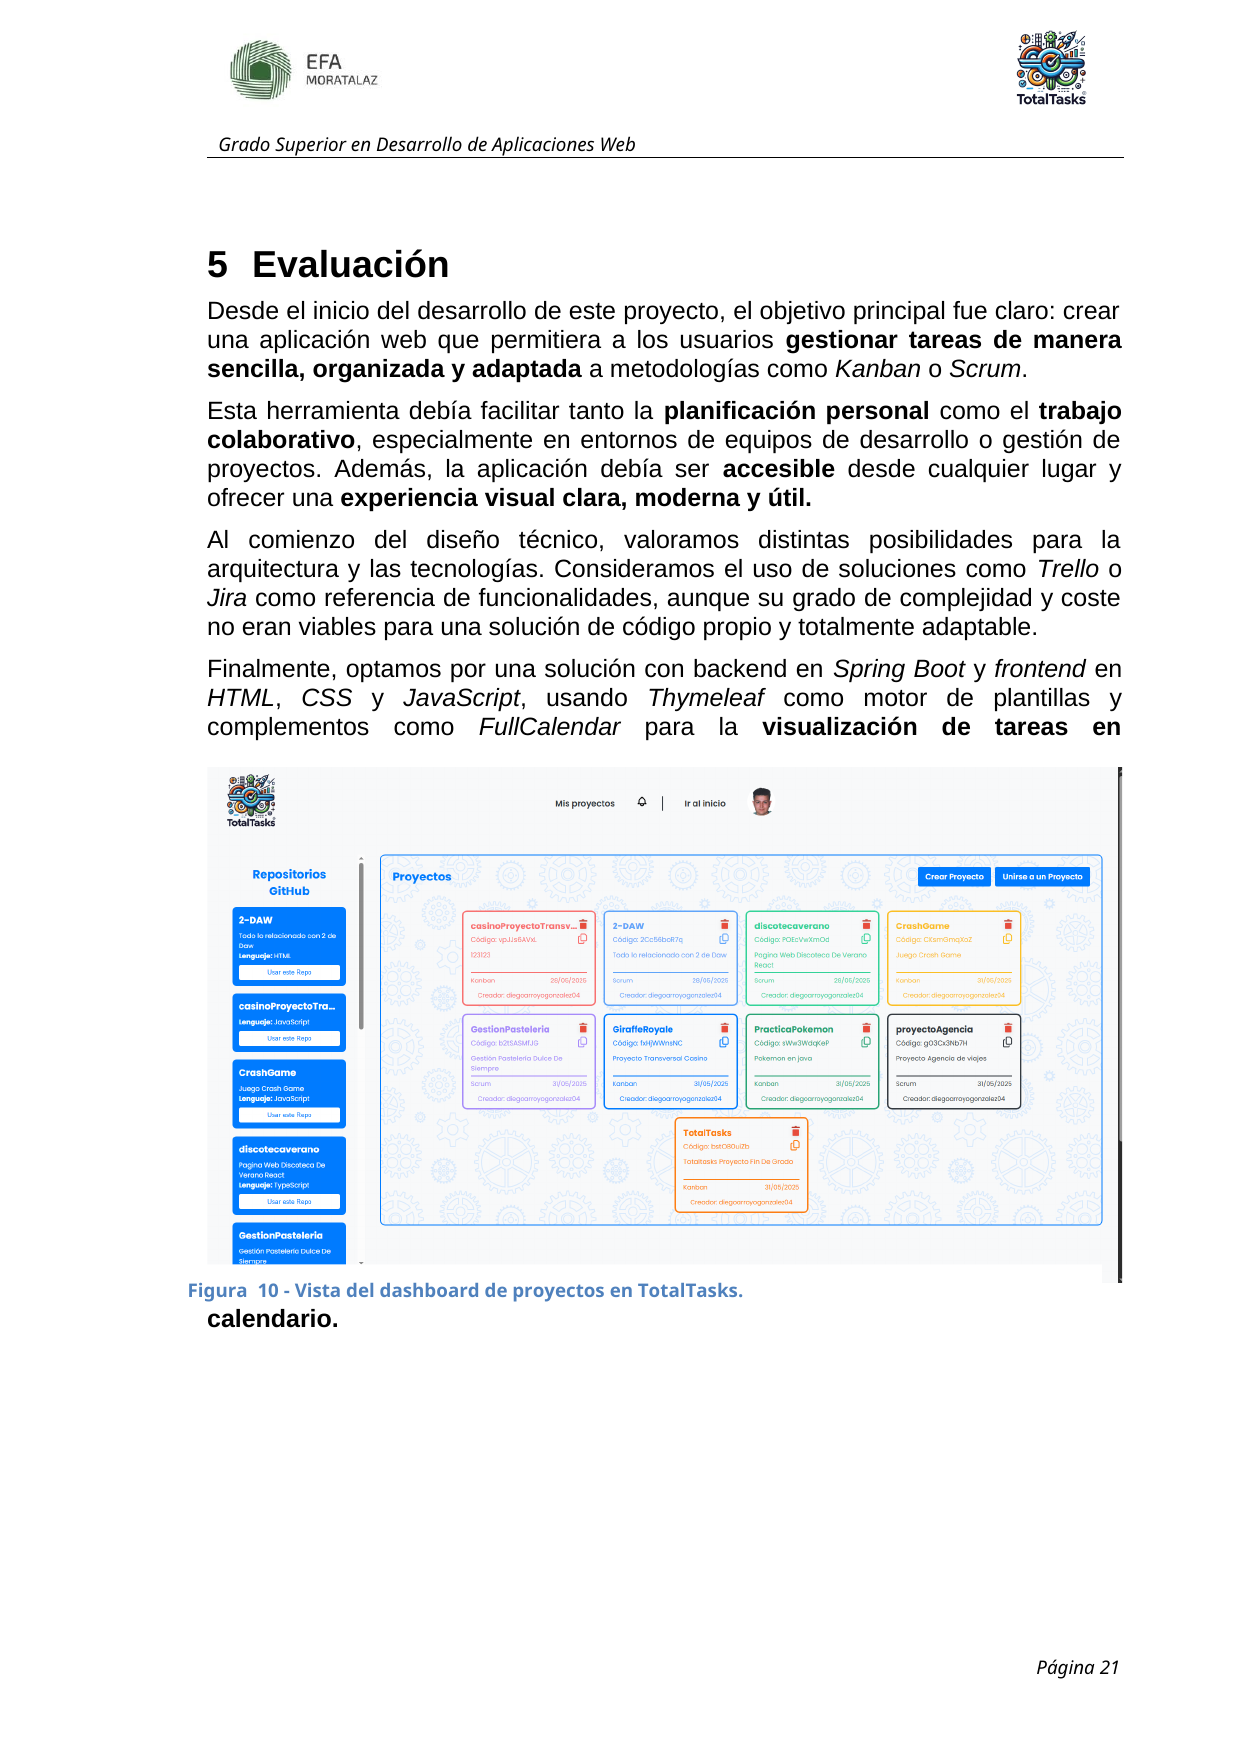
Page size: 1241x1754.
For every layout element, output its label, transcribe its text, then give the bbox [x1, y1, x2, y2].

picture [206, 21, 410, 117]
picture [1000, 18, 1103, 120]
text Finalmente, optamos por una solución con backend en Spring Boot y frontend en HTML, CSS y JavaScript, usando Thymeleaf como motor de plantillas y complementos como FullCalendar para la visualización de tareas en calendario. [207, 1283, 1122, 1333]
picture [207, 767, 1123, 1283]
text Finalmente, optamos por una solución con backend en Spring Boot y frontend en HTML, CSS y JavaScript, usando Thymeleaf como motor de plantillas y complementos como FullCalendar para la visualización de tareas en calendario. [207, 654, 1122, 767]
text Desde el inicio del desarrollo de este proyecto, el objetivo principal fue claro: crear una aplicación web que permitiera a los usuarios gestionar tareas de manera sencilla, organizada y adaptada a metodologías como Kanban o Scrum. [207, 296, 1122, 383]
text Esta herramienta debía facilitar tanto la planificación personal como el trabajo colaborativo, especialmente en entornos de equipos de desarrollo o gestión de proyectos. Además, la aplicación debía ser accesible desde cualquier lugar y ofrecer una experiencia visual clara, moderna y útil. [207, 396, 1122, 512]
text Al comienzo del diseño técnico, valoramos distintas posibilidades para la arquitectura y las tecnologías. Consideramos el uso de soluciones como Trello o Jira como referencia de funcionalidades, aunque su grado de complejidad y coste no eran viables para una solución de código propio y totalmente adaptable. [207, 525, 1122, 642]
subtitle Evaluación [207, 254, 1122, 283]
